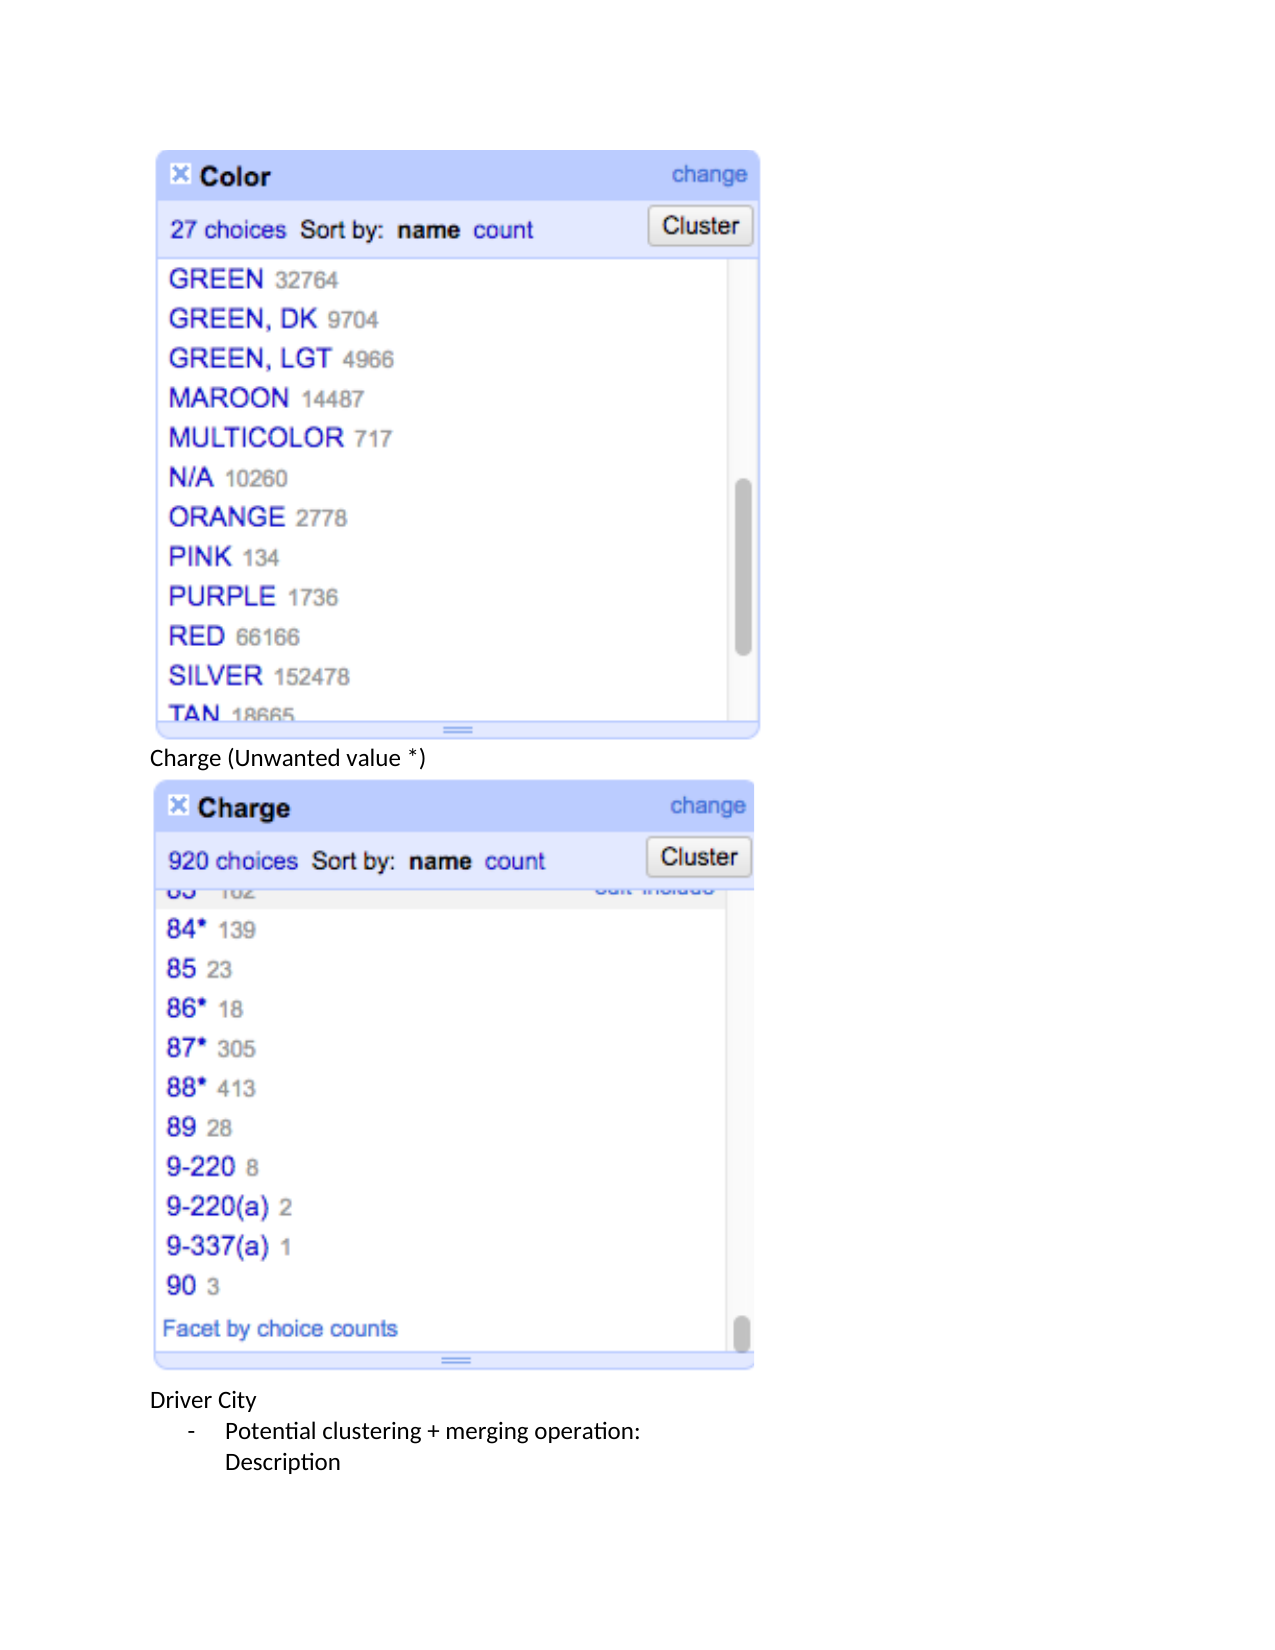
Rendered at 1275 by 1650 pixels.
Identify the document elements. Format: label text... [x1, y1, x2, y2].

list Potential clustering + merging operation: [187, 1415, 1125, 1446]
text Driver City [150, 1385, 1125, 1415]
text Charge (Unwanted value *) [150, 742, 1125, 772]
picture [150, 772, 755, 1385]
picture [150, 150, 769, 742]
list Description [225, 1446, 1125, 1476]
